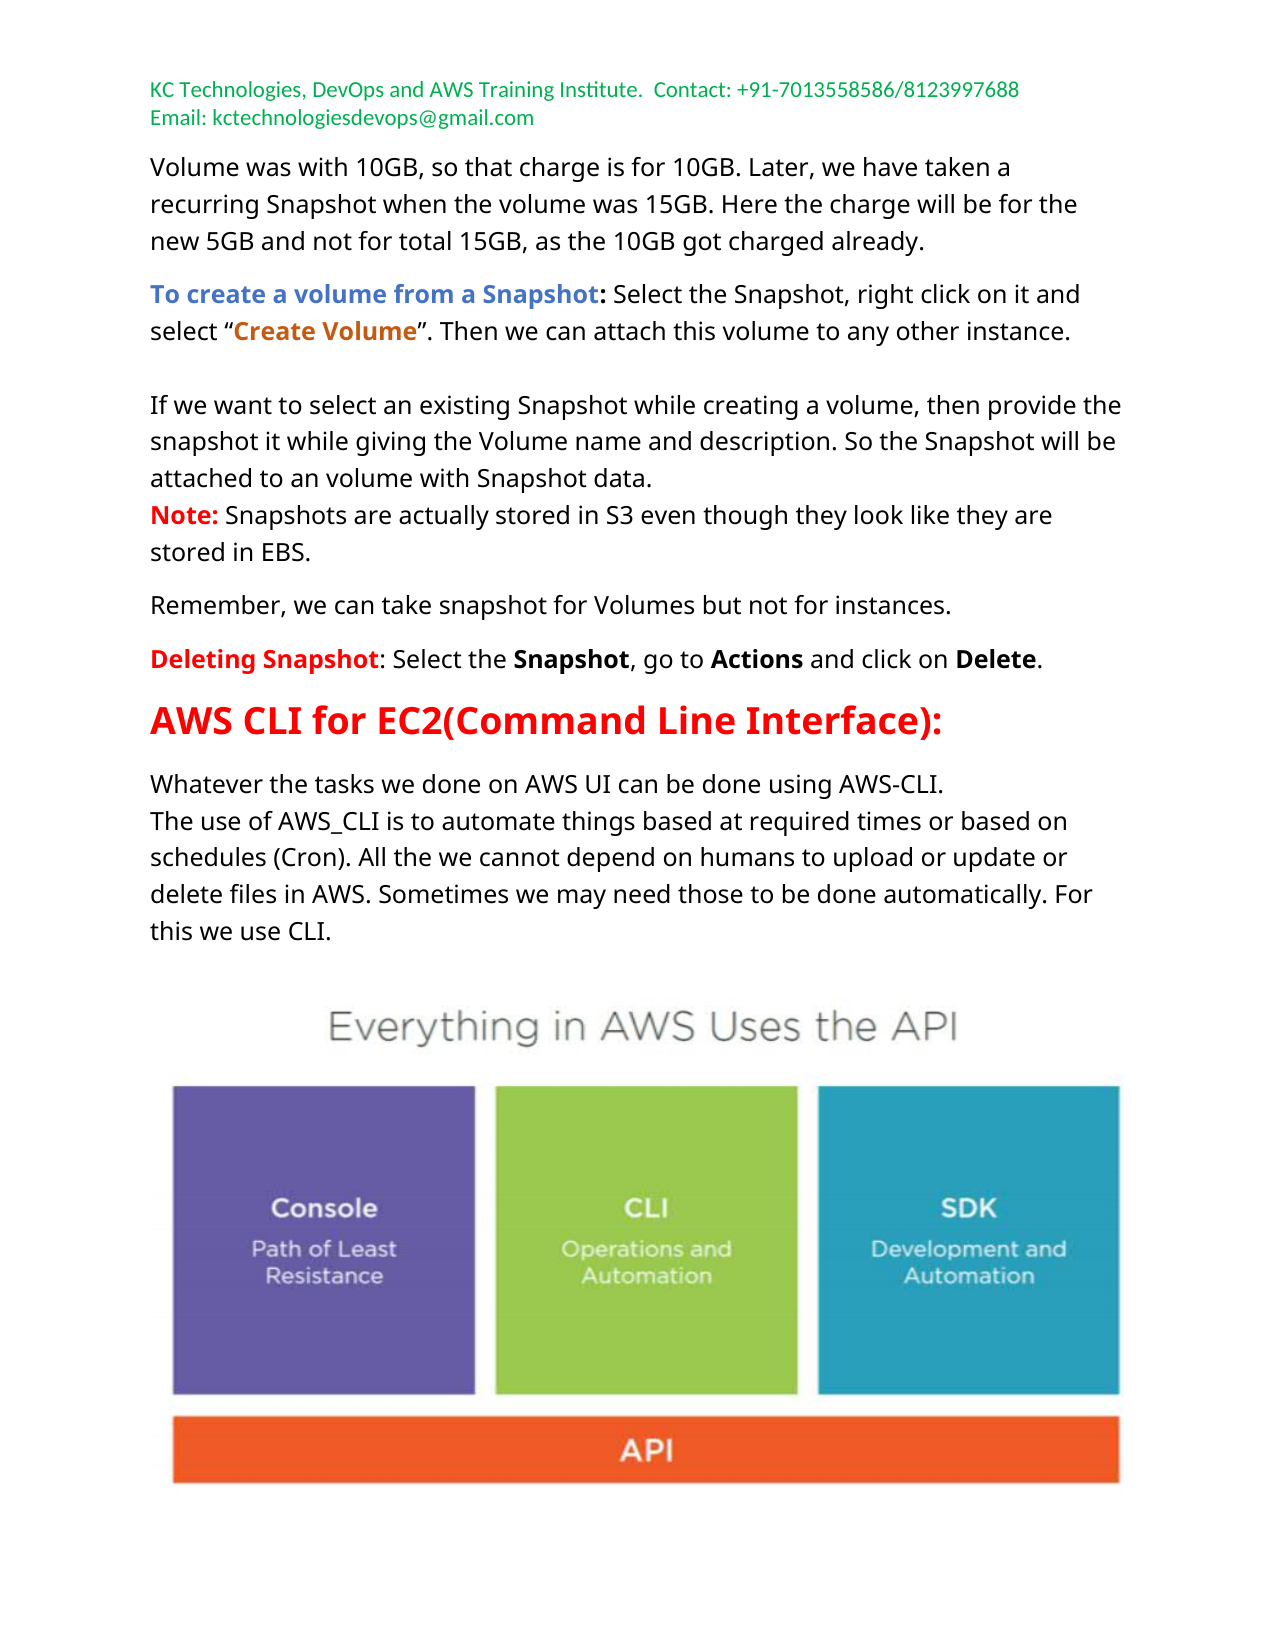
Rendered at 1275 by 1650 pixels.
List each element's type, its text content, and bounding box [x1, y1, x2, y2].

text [150, 150, 1125, 258]
text Remember, we can take snapshot for Volumes but not for instances. [150, 588, 1125, 622]
text AWS CLI for EC2(Command Line Interface): [150, 695, 1125, 746]
text Deleting Snapshot: Select the Snapshot, go to Actions and click on Delete. [150, 641, 1125, 675]
picture [150, 996, 1125, 1496]
text To create a volume from a Snapshot: Select the Snapshot, right click on it and select “Create Volume”. Then we can attach this volume to any other instance. If we want to select an existing Snapshot while creating a volume, then provide the snapshot it while giving the Volume name and description. So the Snapshot will be attached to an volume with Snapshot data. Note: Snapshots are actually stored in S3 even though they look like they are stored in EBS. [150, 277, 1125, 568]
text Whatever the tasks we done on AWS UI can be done using AWS-CLI. The use of AWS_CLI is to automate things based at required times or based on schedules (Cron). All the we cannot depend on humans to upload or update or delete files in AWS. Sometimes we may need those to be done automatically. For this we use CLI. [150, 766, 1125, 978]
